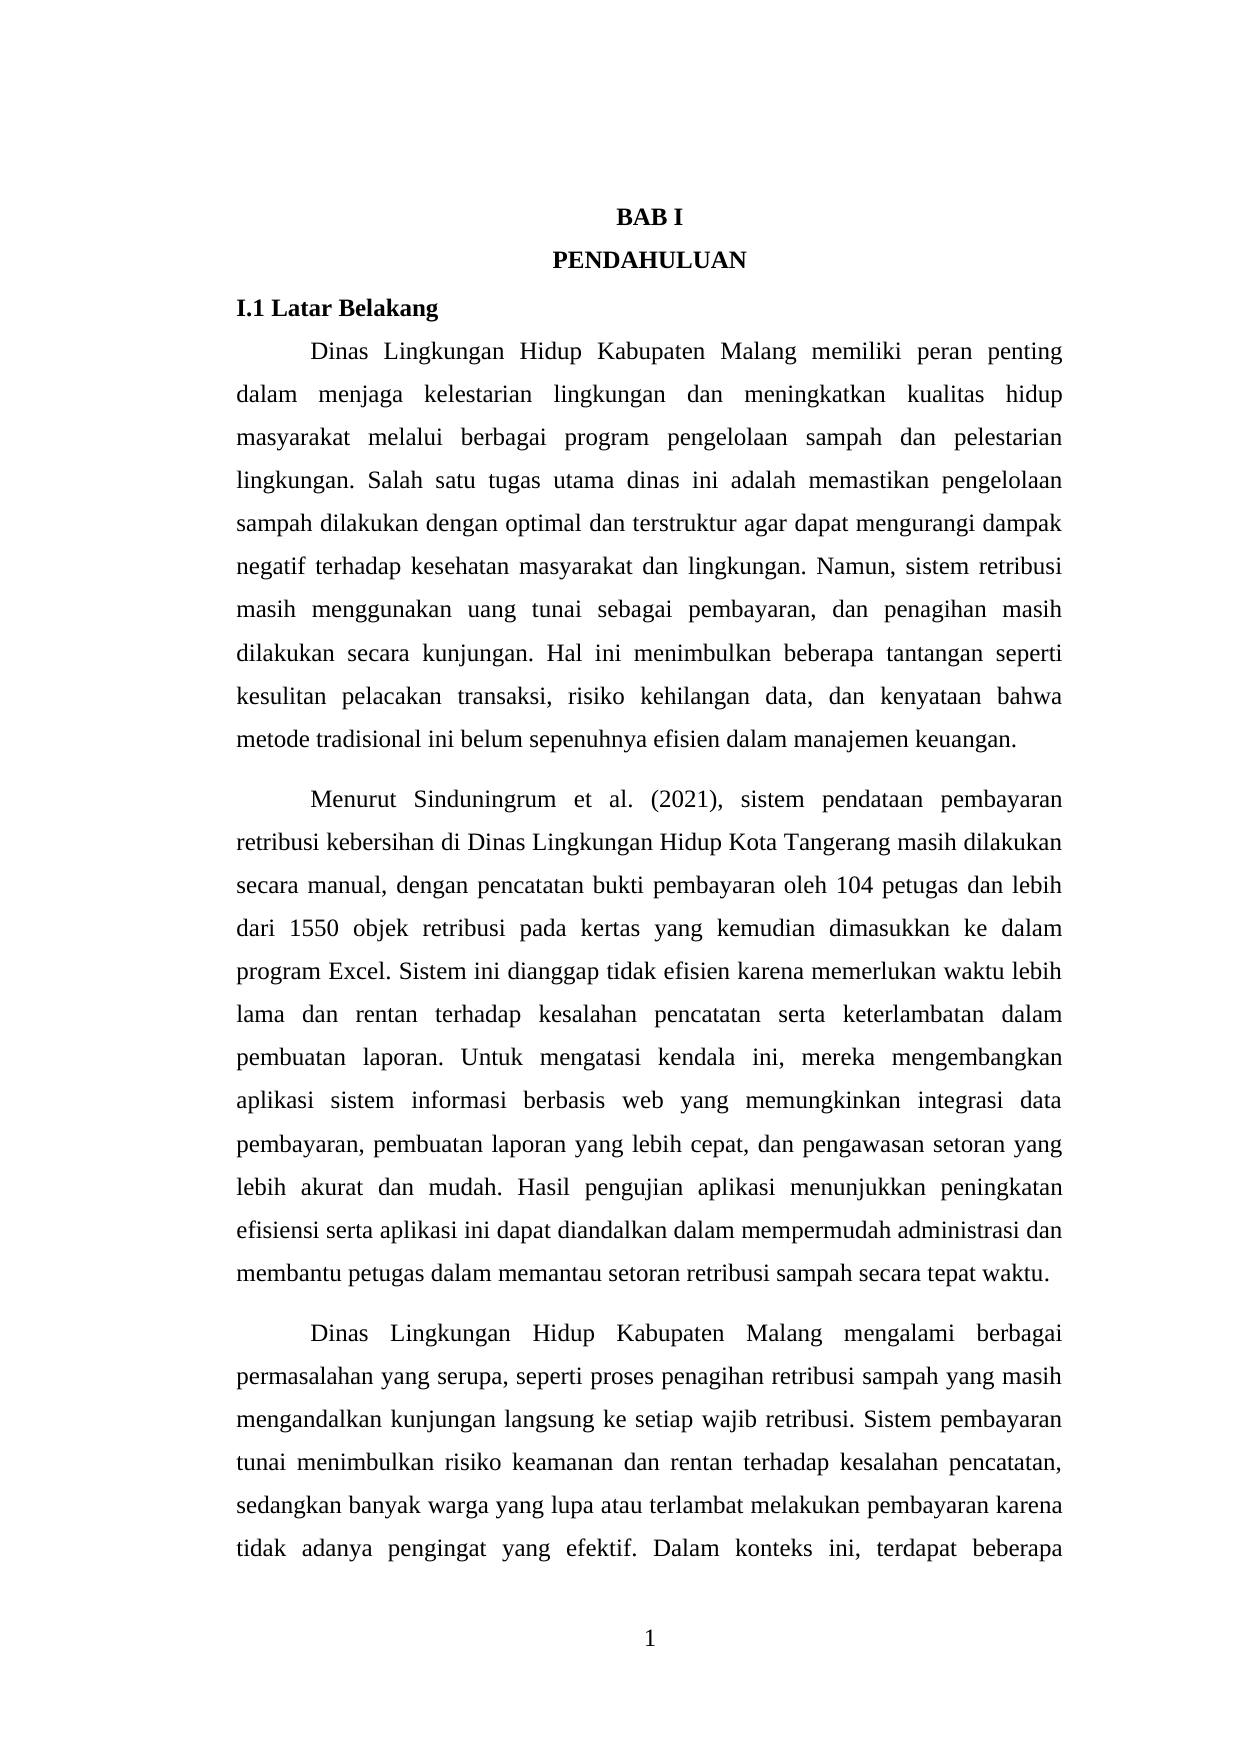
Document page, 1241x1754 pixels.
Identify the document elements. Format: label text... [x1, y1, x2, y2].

subtitle PENDAHULUAN [236, 202, 1063, 274]
subtitle Latar Belakang [236, 293, 1063, 321]
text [236, 1318, 1063, 1562]
text Menurut Sinduningrum et al. (2021), sistem pendataan pembayaran retribusi kebersihan di Dinas Lingkungan Hidup Kota Tangerang masih dilakukan secara manual, dengan pencatatan bukti pembayaran oleh 104 petugas dan lebih dari 1550 objek retribusi pada kertas yang kemudian dimasukkan ke dalam program Excel. Sistem ini dianggap tidak efisien karena memerlukan waktu lebih lama dan rentan terhadap kesalahan pencatatan serta keterlambatan dalam pembuatan laporan. Untuk mengatasi kendala ini, mereka mengembangkan aplikasi sistem informasi berbasis web yang memungkinkan integrasi data pembayaran, pembuatan laporan yang lebih cepat, dan pengawasan setoran yang lebih akurat dan mudah. Hasil pengujian aplikasi menunjukkan peningkatan efisiensi serta aplikasi ini dapat diandalkan dalam mempermudah administrasi dan membantu petugas dalam memantau setoran retribusi sampah secara tepat waktu​. [236, 784, 1063, 1287]
text Dinas Lingkungan Hidup Kabupaten Malang memiliki peran penting dalam menjaga kelestarian lingkungan dan meningkatkan kualitas hidup masyarakat melalui berbagai program pengelolaan sampah dan pelestarian lingkungan. Salah satu tugas utama dinas ini adalah memastikan pengelolaan sampah dilakukan dengan optimal dan terstruktur agar dapat mengurangi dampak negatif terhadap kesehatan masyarakat dan lingkungan. Namun, sistem retribusi masih menggunakan uang tunai sebagai pembayaran, dan penagihan masih dilakukan secara kunjungan. Hal ini menimbulkan beberapa tantangan seperti kesulitan pelacakan transaksi, risiko kehilangan data, dan kenyataan bahwa metode tradisional ini belum sepenuhnya efisien dalam manajemen keuangan. [236, 336, 1063, 753]
